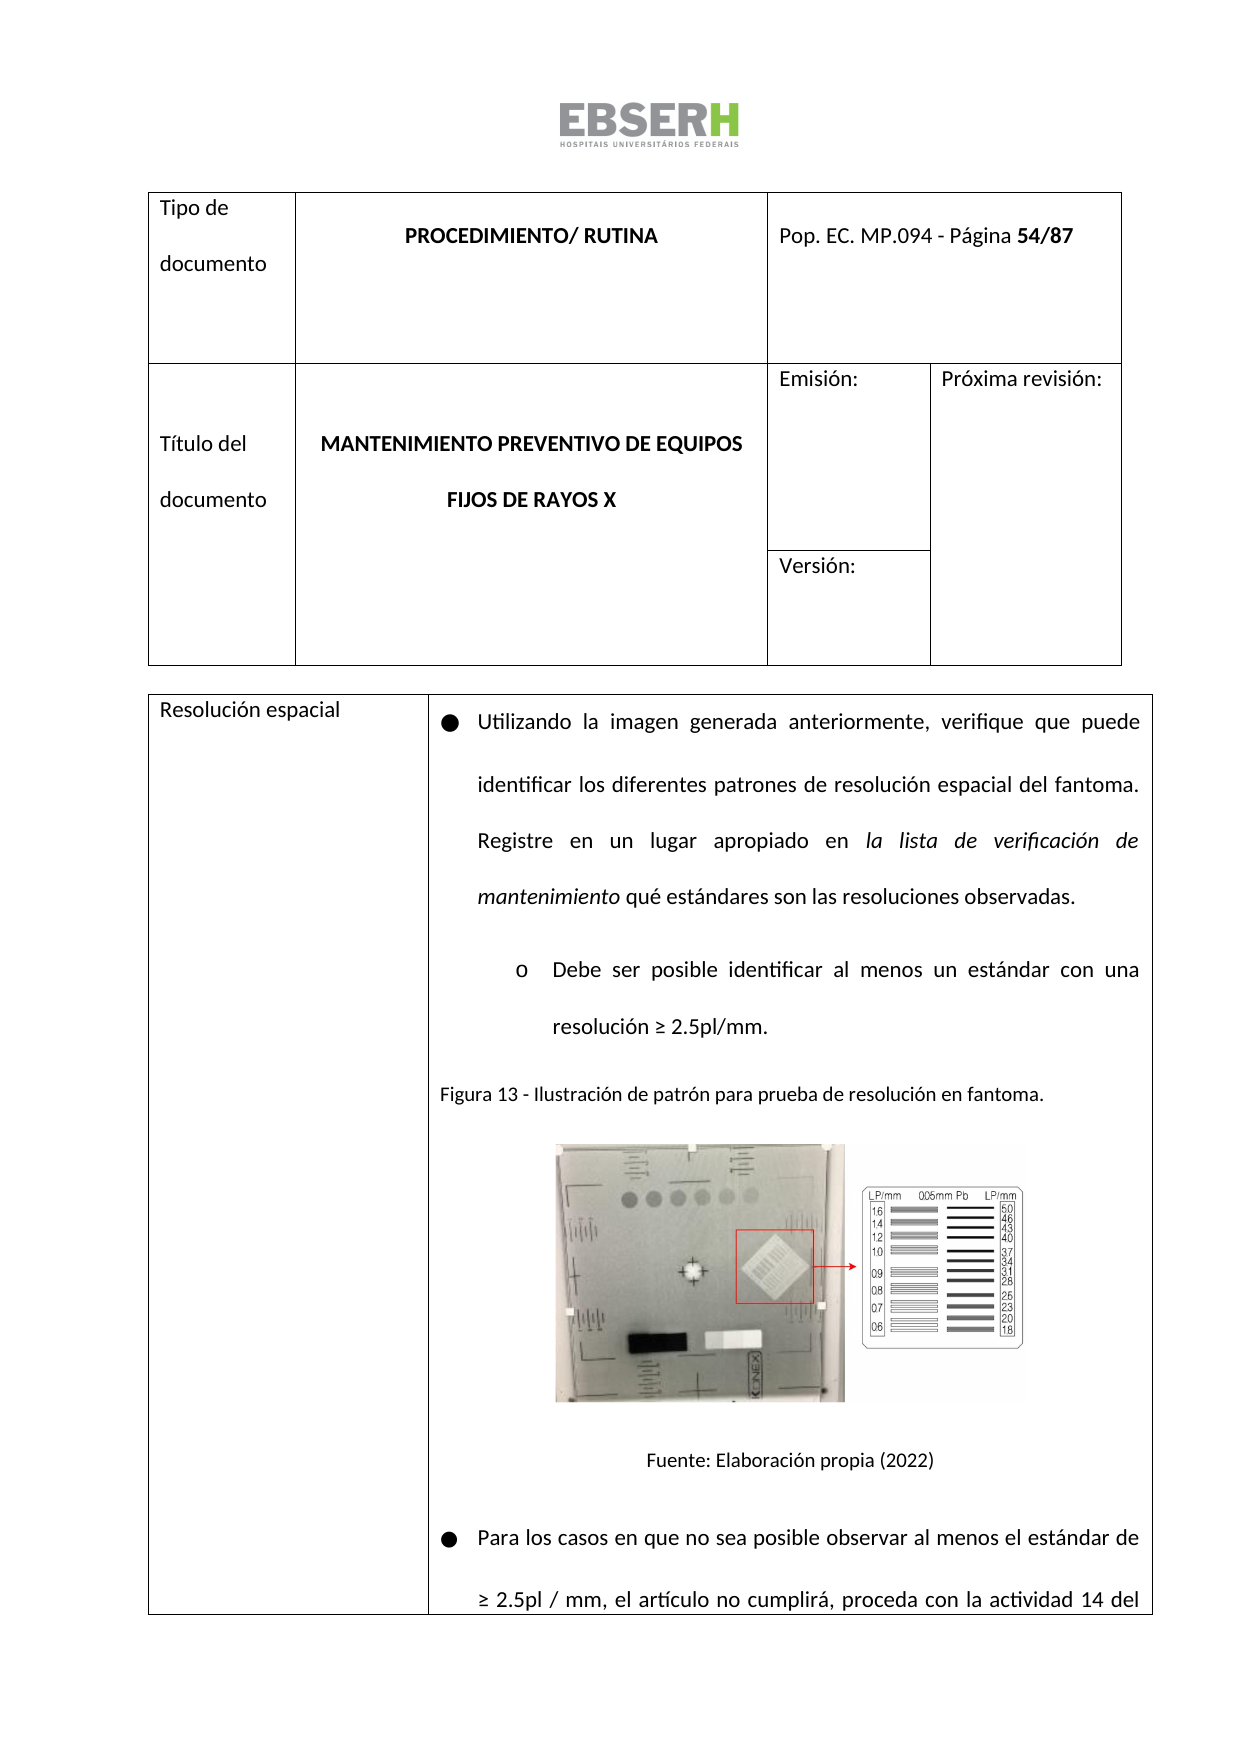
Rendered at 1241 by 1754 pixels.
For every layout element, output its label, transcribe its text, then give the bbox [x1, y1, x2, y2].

picture [555, 1144, 1028, 1403]
table_cell Utilizando la imagen generada anteriormente, verifique que puede identificar los diferentes patrones de resolución espacial del fantoma. Registre en un lugar apropiado en la lista de verificación de mantenimiento qué estándares son las resoluciones observadas. Debe ser posible identificar al menos un estándar con una resolución ≥ 2.5pl/mm. Figura 13 - Ilustración de patrón para prueba de resolución en fantoma. Fuente: Elaboración propia (2022) Para los casos en que no sea posible observar al menos el estándar de ≥ 2.5pl / mm, el artículo no cumplirá, proceda con la actividad 14 del Proceso P6 "Manual de Proceso - Realizar mantenimiento programado de EMH". [429, 695, 1152, 1613]
picture [558, 101, 741, 147]
table_cell Resolución espacial [149, 695, 428, 1613]
